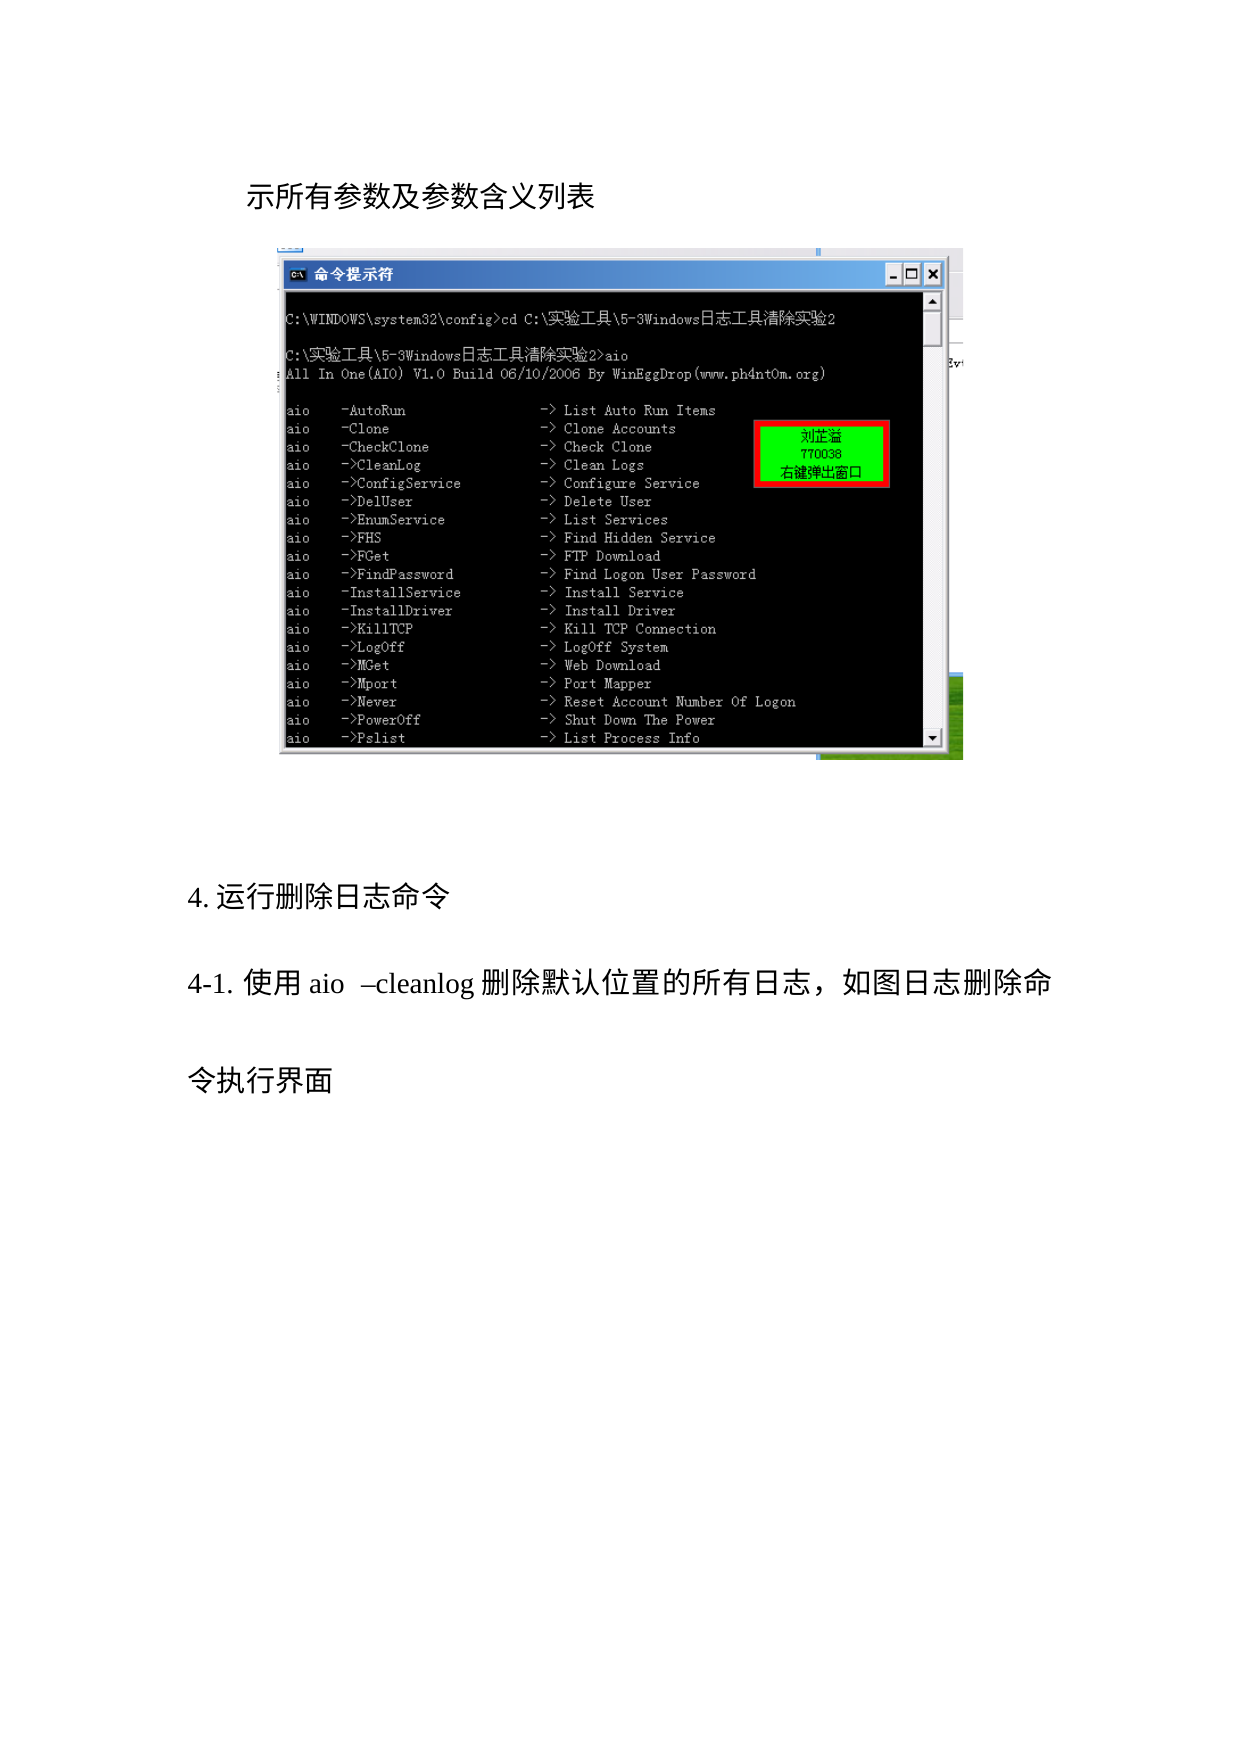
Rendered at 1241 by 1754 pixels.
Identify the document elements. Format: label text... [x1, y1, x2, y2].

text 4-1. 使用aio –cleanlog删除默认位置的所有日志，如图日志删除命令执行界面 [187, 949, 1053, 1111]
text 4. 运行删除日志命令 [187, 862, 1053, 927]
picture [277, 248, 964, 760]
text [187, 162, 1053, 227]
